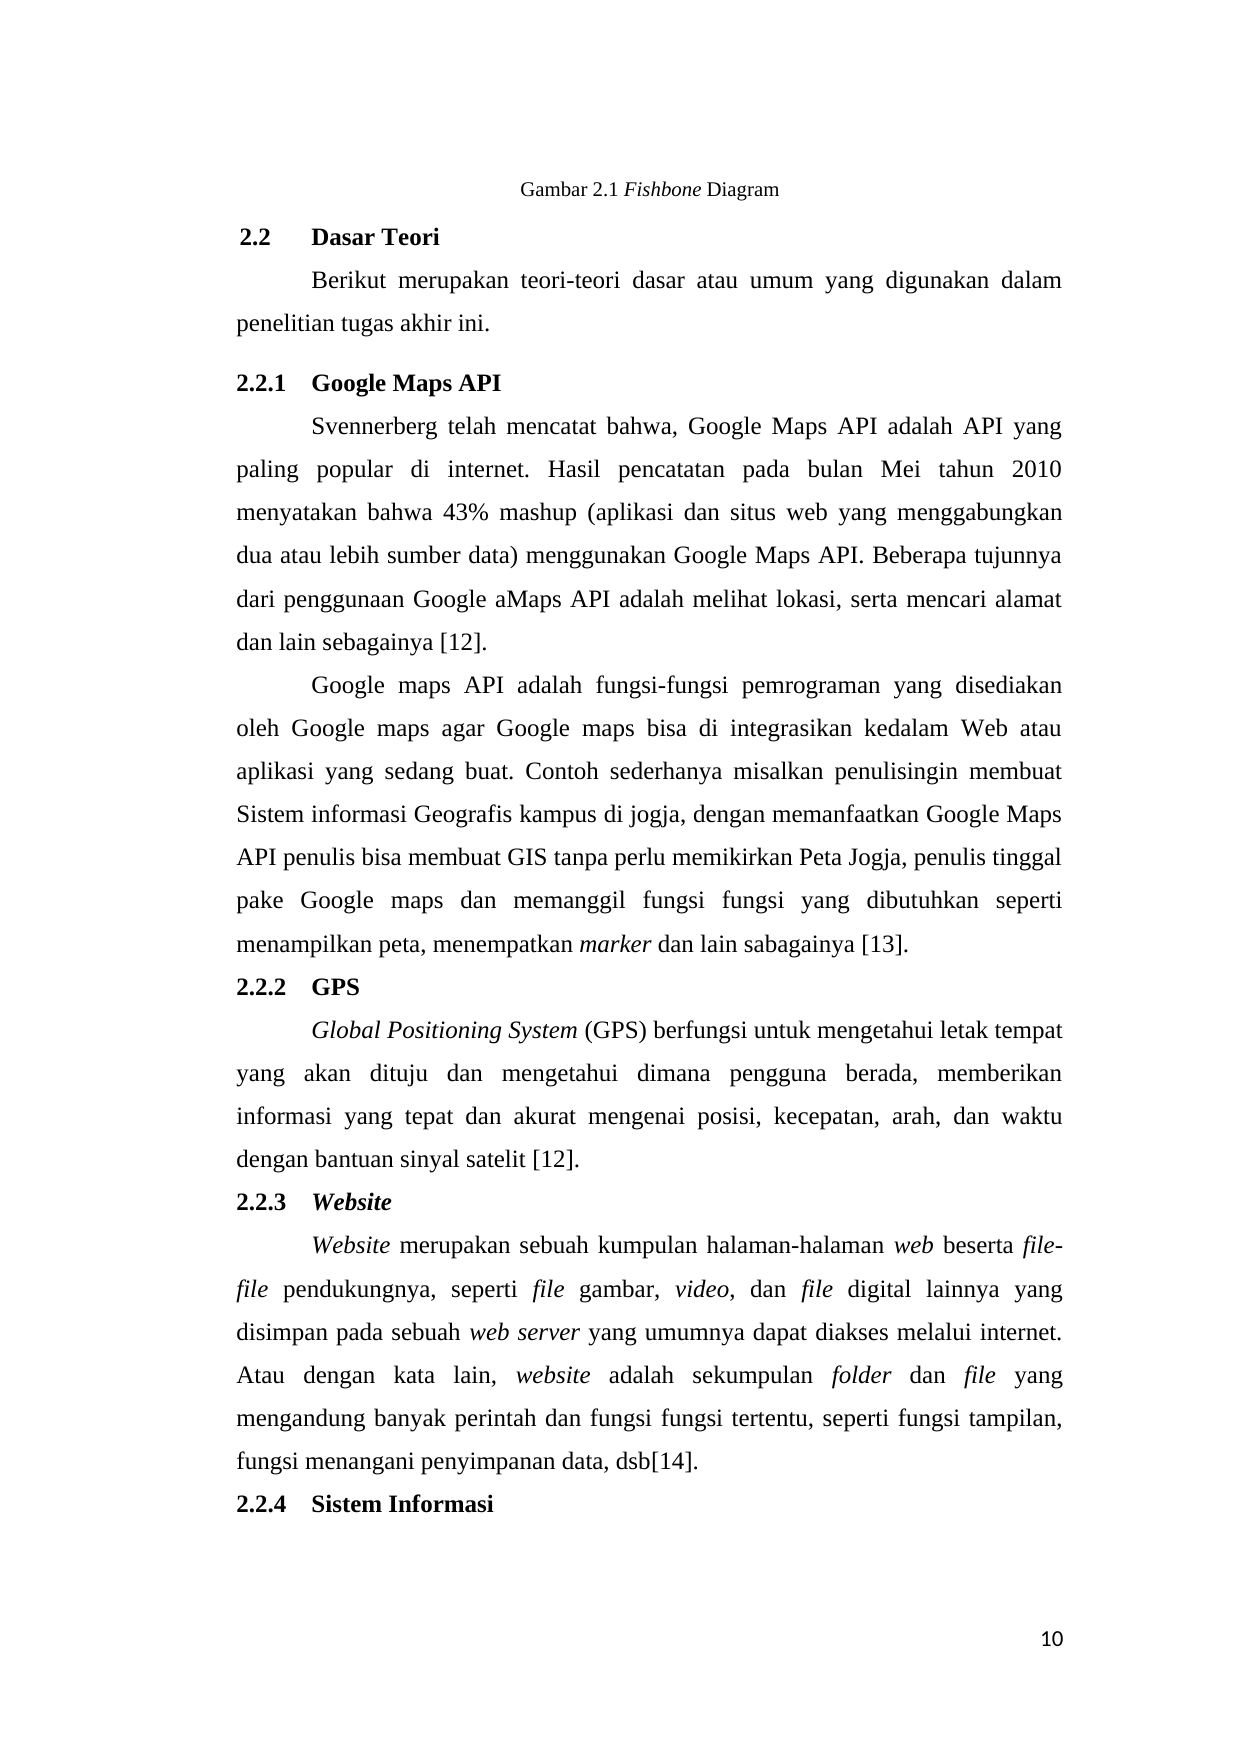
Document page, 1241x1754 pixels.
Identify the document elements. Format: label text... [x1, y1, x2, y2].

text Global Positioning System (GPS) berfungsi untuk mengetahui letak tempat yang akan dituju dan mengetahui dimana pengguna berada, memberikan informasi yang tepat dan akurat mengenai posisi, kecepatan, arah, dan waktu dengan bantuan sinyal satelit [12]. [236, 1015, 1063, 1173]
list Website [236, 1187, 1063, 1216]
text Gambar 2.1 Fishbone Diagram [236, 177, 1063, 201]
subtitle Dasar Teori [239, 222, 1063, 251]
text Website merupakan sebuah kumpulan halaman-halaman web beserta file-file pendukungnya, seperti file gambar, video, dan file digital lainnya yang disimpan pada sebuah web server yang umumnya dapat diakses melalui internet. Atau dengan kata lain, website adalah sekumpulan folder dan file yang mengandung banyak perintah dan fungsi fungsi tertentu, seperti fungsi tampilan, fungsi menangani penyimpanan data, dsb[14]. [236, 1231, 1063, 1475]
list GPS [236, 972, 1063, 1001]
text Berikut merupakan teori-teori dasar atau umum yang digunakan dalam penelitian tugas akhir ini. [236, 265, 1063, 337]
text Google maps API adalah fungsi-fungsi pemrograman yang disediakan oleh Google maps agar Google maps bisa di integrasikan kedalam Web atau aplikasi yang sedang buat. Contoh sederhanya misalkan penulisingin membuat Sistem informasi Geografis kampus di jogja, dengan memanfaatkan Google Maps API penulis bisa membuat GIS tanpa perlu memikirkan Peta Jogja, penulis tinggal pake Google maps dan memanggil fungsi fungsi yang dibutuhkan seperti menampilkan peta, menempatkan marker dan lain sabagainya [13]. [236, 670, 1063, 957]
list Sistem Informasi [236, 1489, 1063, 1518]
list Google Maps API [236, 368, 1063, 397]
text Svennerberg telah mencatat bahwa, Google Maps API adalah API yang paling popular di internet. Hasil pencatatan pada bulan Mei tahun 2010 menyatakan bahwa 43% mashup (aplikasi dan situs web yang menggabungkan dua atau lebih sumber data) menggunakan Google Maps API. Beberapa tujunnya dari penggunaan Google aMaps API adalah melihat lokasi, serta mencari alamat dan lain sebagainya [12]. [236, 411, 1063, 656]
